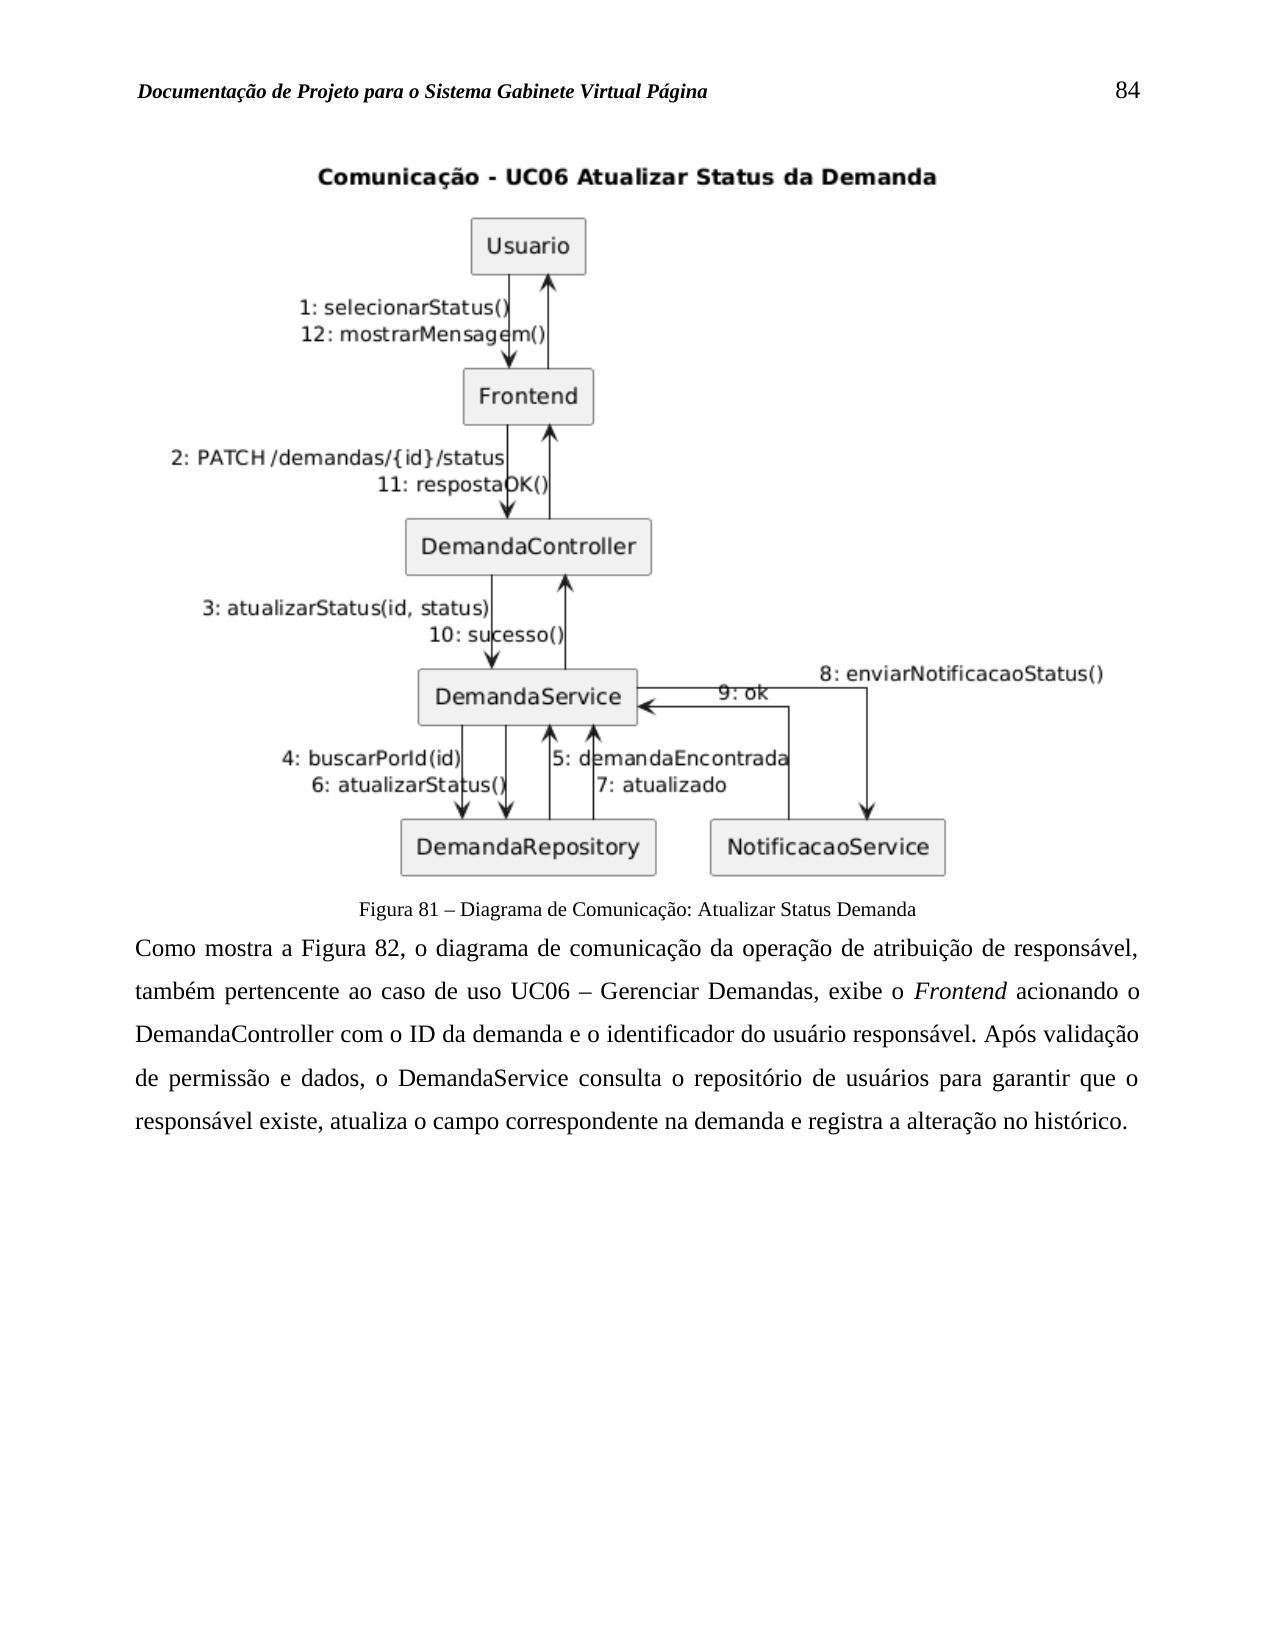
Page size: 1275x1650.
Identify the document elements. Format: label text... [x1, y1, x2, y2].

text Como mostra a Figura 82, o diagrama de comunicação da operação de atribuição de responsável, também pertencente ao caso de uso UC06 – Gerenciar Demandas, exibe o Frontend acionando o DemandaController com o ID da demanda e o identificador do usuário responsável. Após validação de permissão e dados, o DemandaService consulta o repositório de usuários para garantir que o responsável existe, atualiza o campo correspondente na demanda e registra a alteração no histórico. [135, 933, 1140, 1134]
text Figura 81 – Diagrama de Comunicação: Atualizar Status Demanda [135, 897, 1140, 921]
picture [160, 150, 1115, 883]
